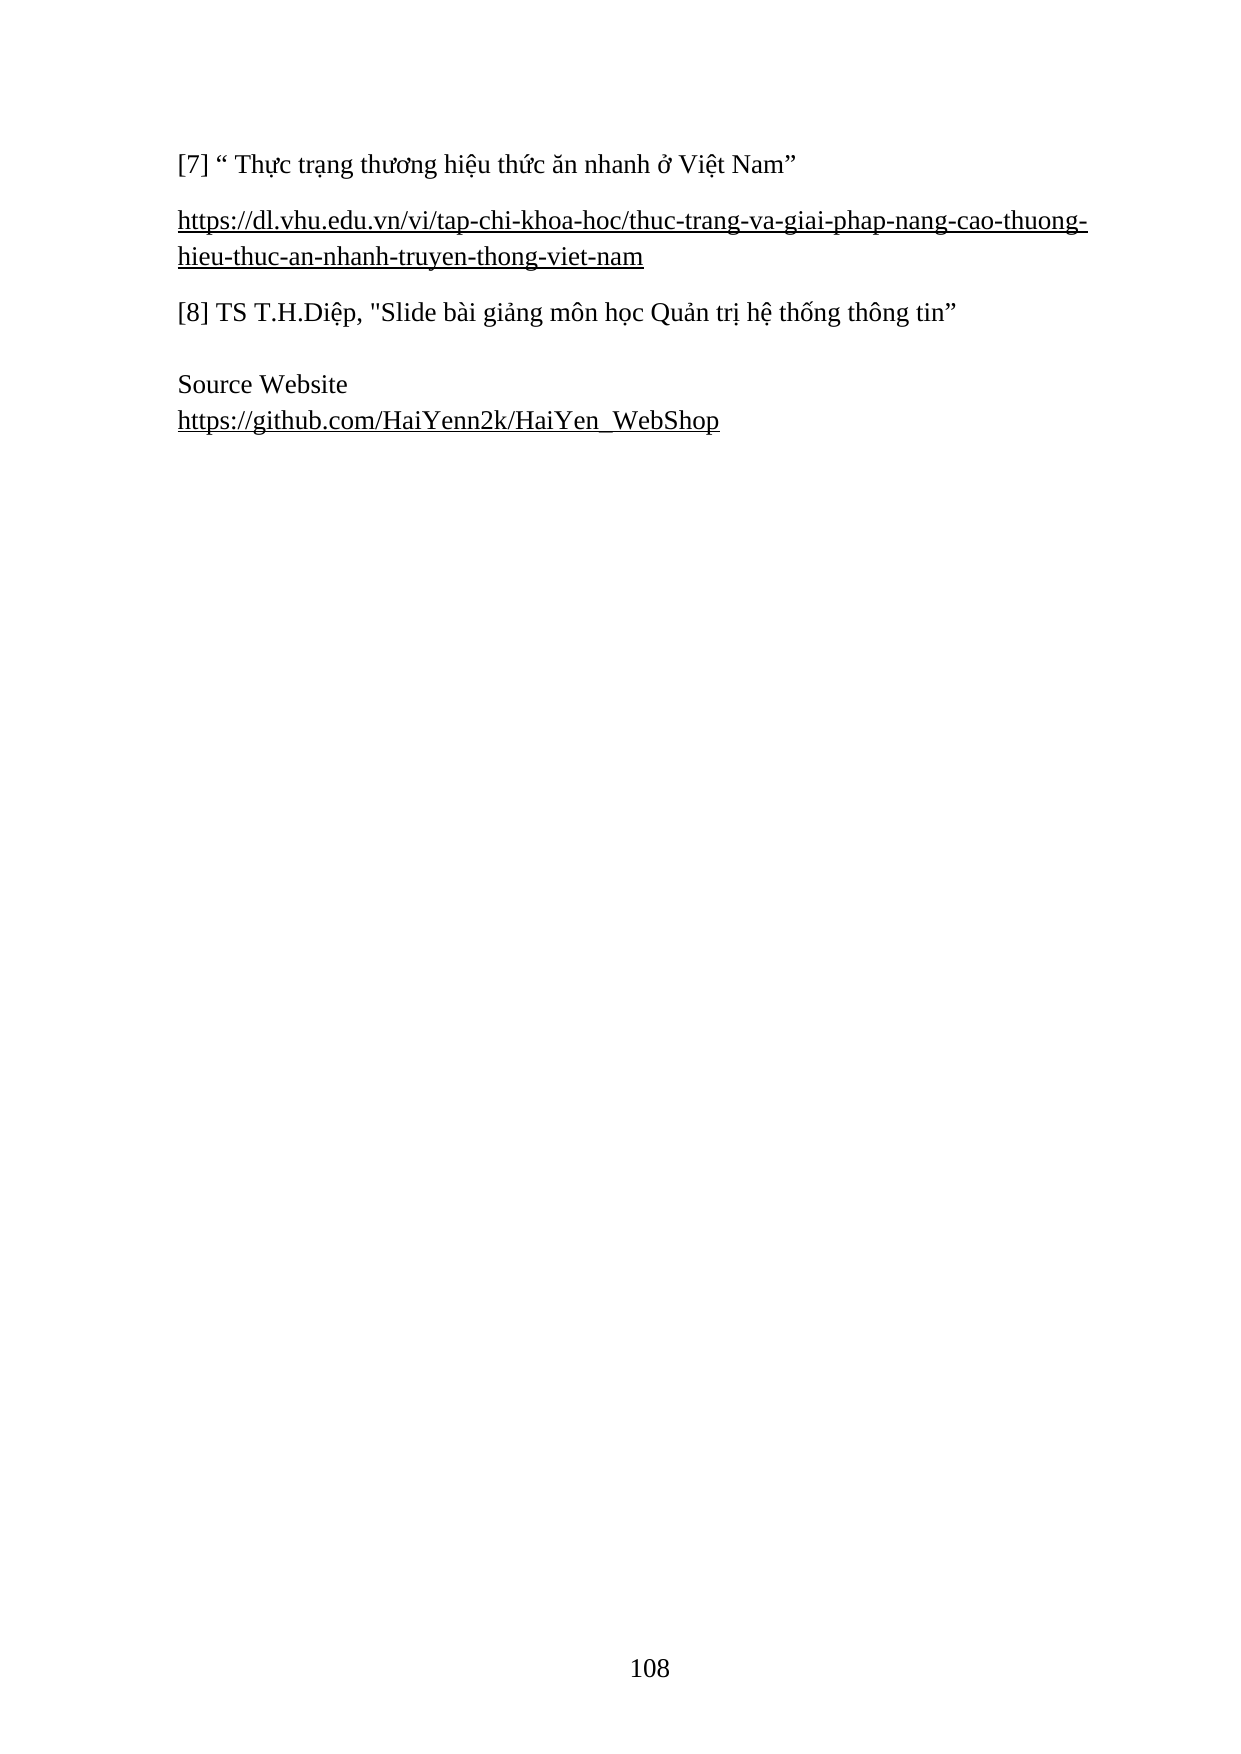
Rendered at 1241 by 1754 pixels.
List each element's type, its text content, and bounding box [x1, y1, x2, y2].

text [8] TS T.H.Diệp, "Slide bài giảng môn học Quản trị hệ thống thông tin” [177, 297, 1122, 328]
text Source Website [177, 368, 1122, 399]
text https://github.com/HaiYenn2k/HaiYen_WebShop [177, 404, 1122, 435]
text [7] “ Thực trạng thương hiệu thức ăn nhanh ở Việt Nam” [177, 148, 1122, 179]
text https://dl.vhu.edu.vn/vi/tap-chi-khoa-hoc/thuc-trang-va-giai-phap-nang-cao-thuong-hieu-thuc-an-nhanh-truyen-thong-viet-nam [177, 204, 1122, 271]
